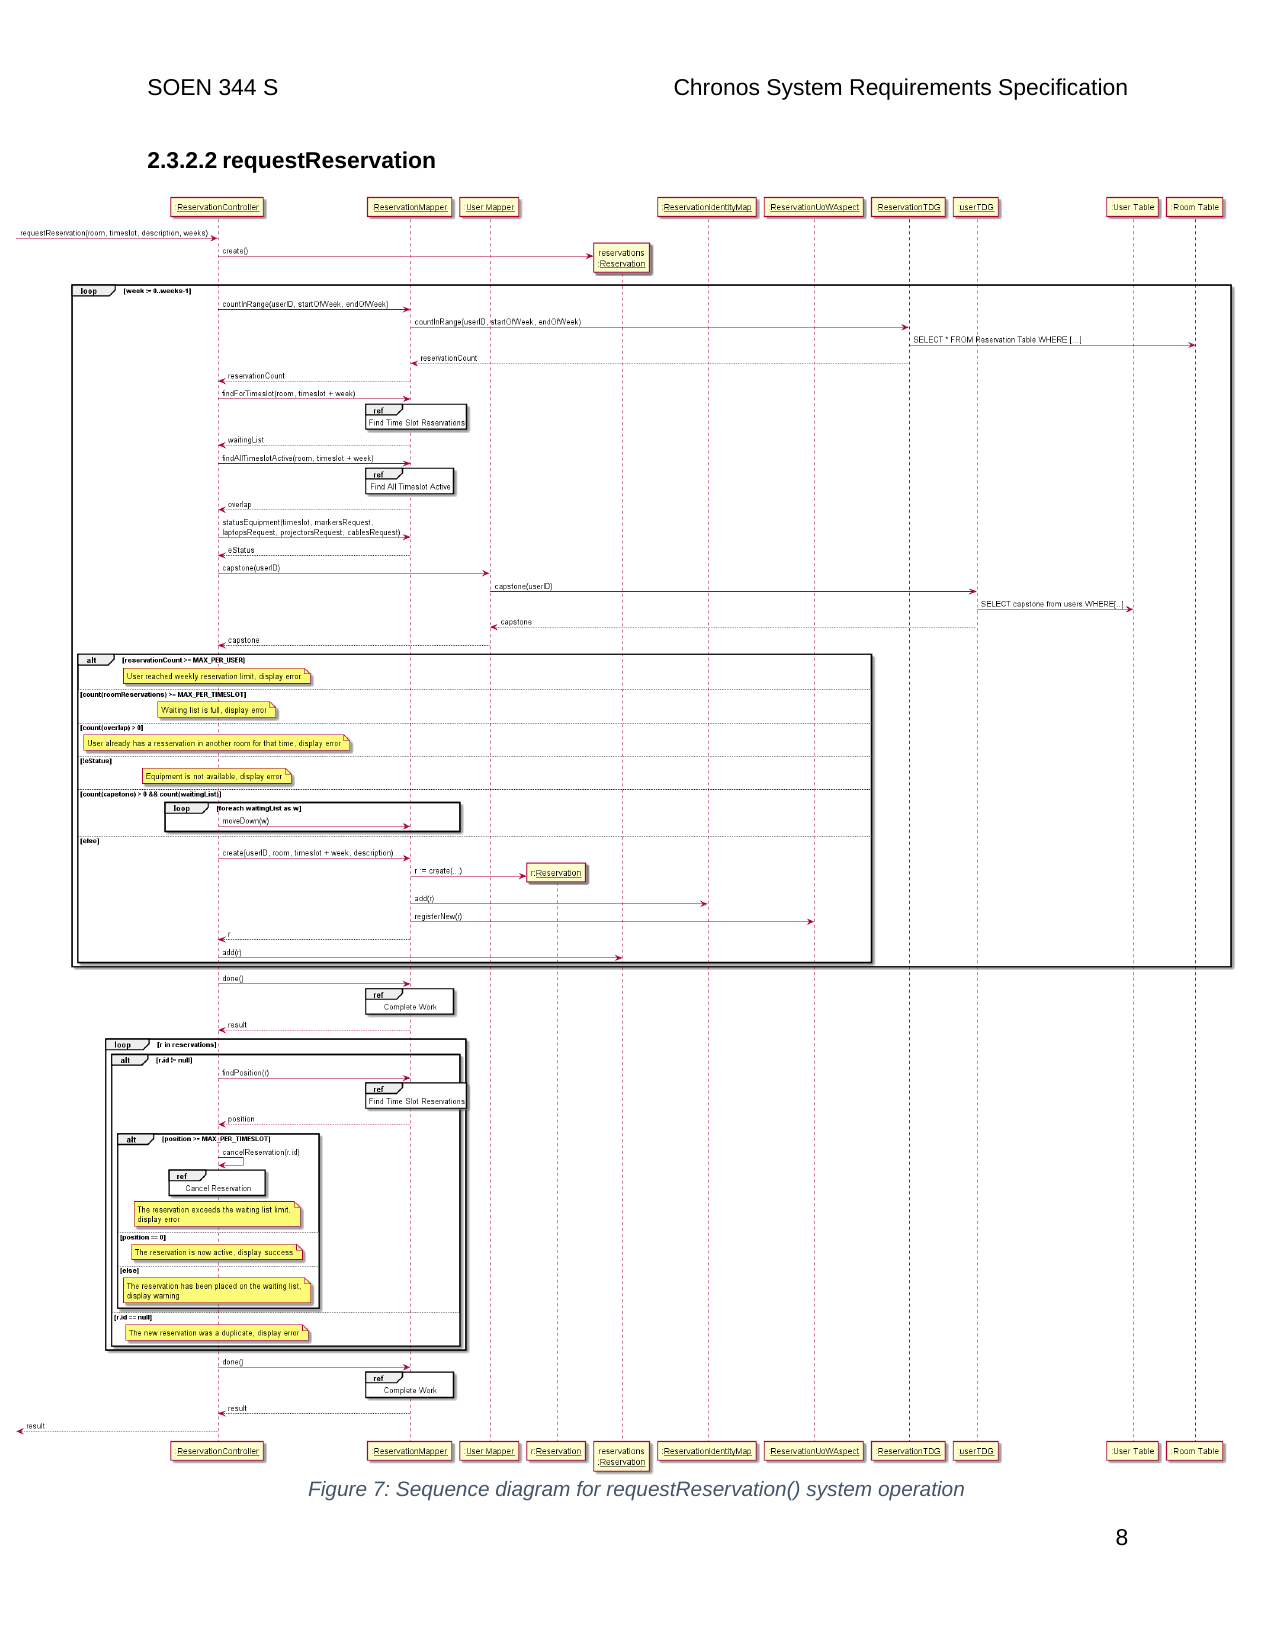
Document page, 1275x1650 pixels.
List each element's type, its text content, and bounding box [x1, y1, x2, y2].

subtitle requestReservation [147, 147, 1128, 173]
picture [14, 185, 1237, 1477]
text Figure 7: Sequence diagram for requestReservation() system operation [147, 1477, 1128, 1501]
